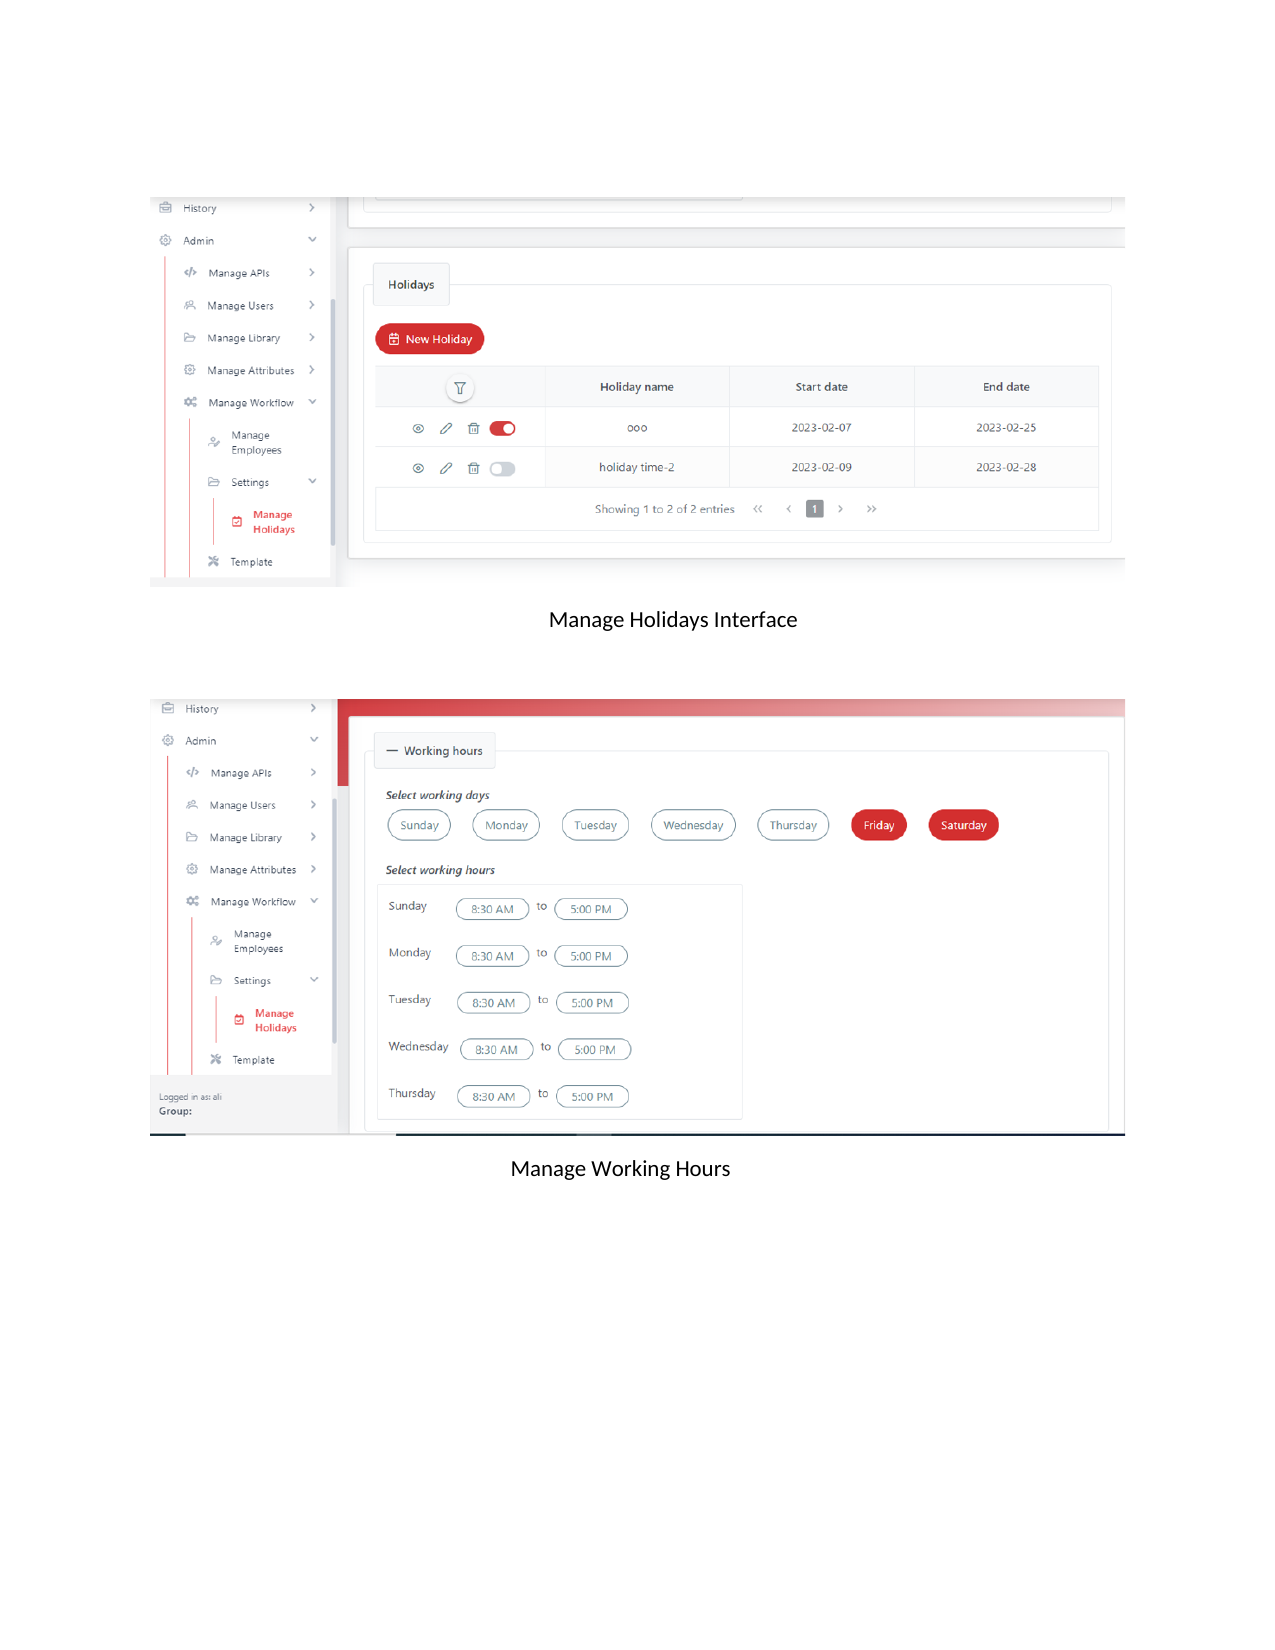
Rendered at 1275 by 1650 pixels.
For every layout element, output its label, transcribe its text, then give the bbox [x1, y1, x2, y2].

picture [150, 699, 1125, 1136]
text Manage Working Hours [150, 1154, 1125, 1182]
text Manage Holidays Interface [150, 605, 1125, 633]
picture [150, 197, 1125, 587]
